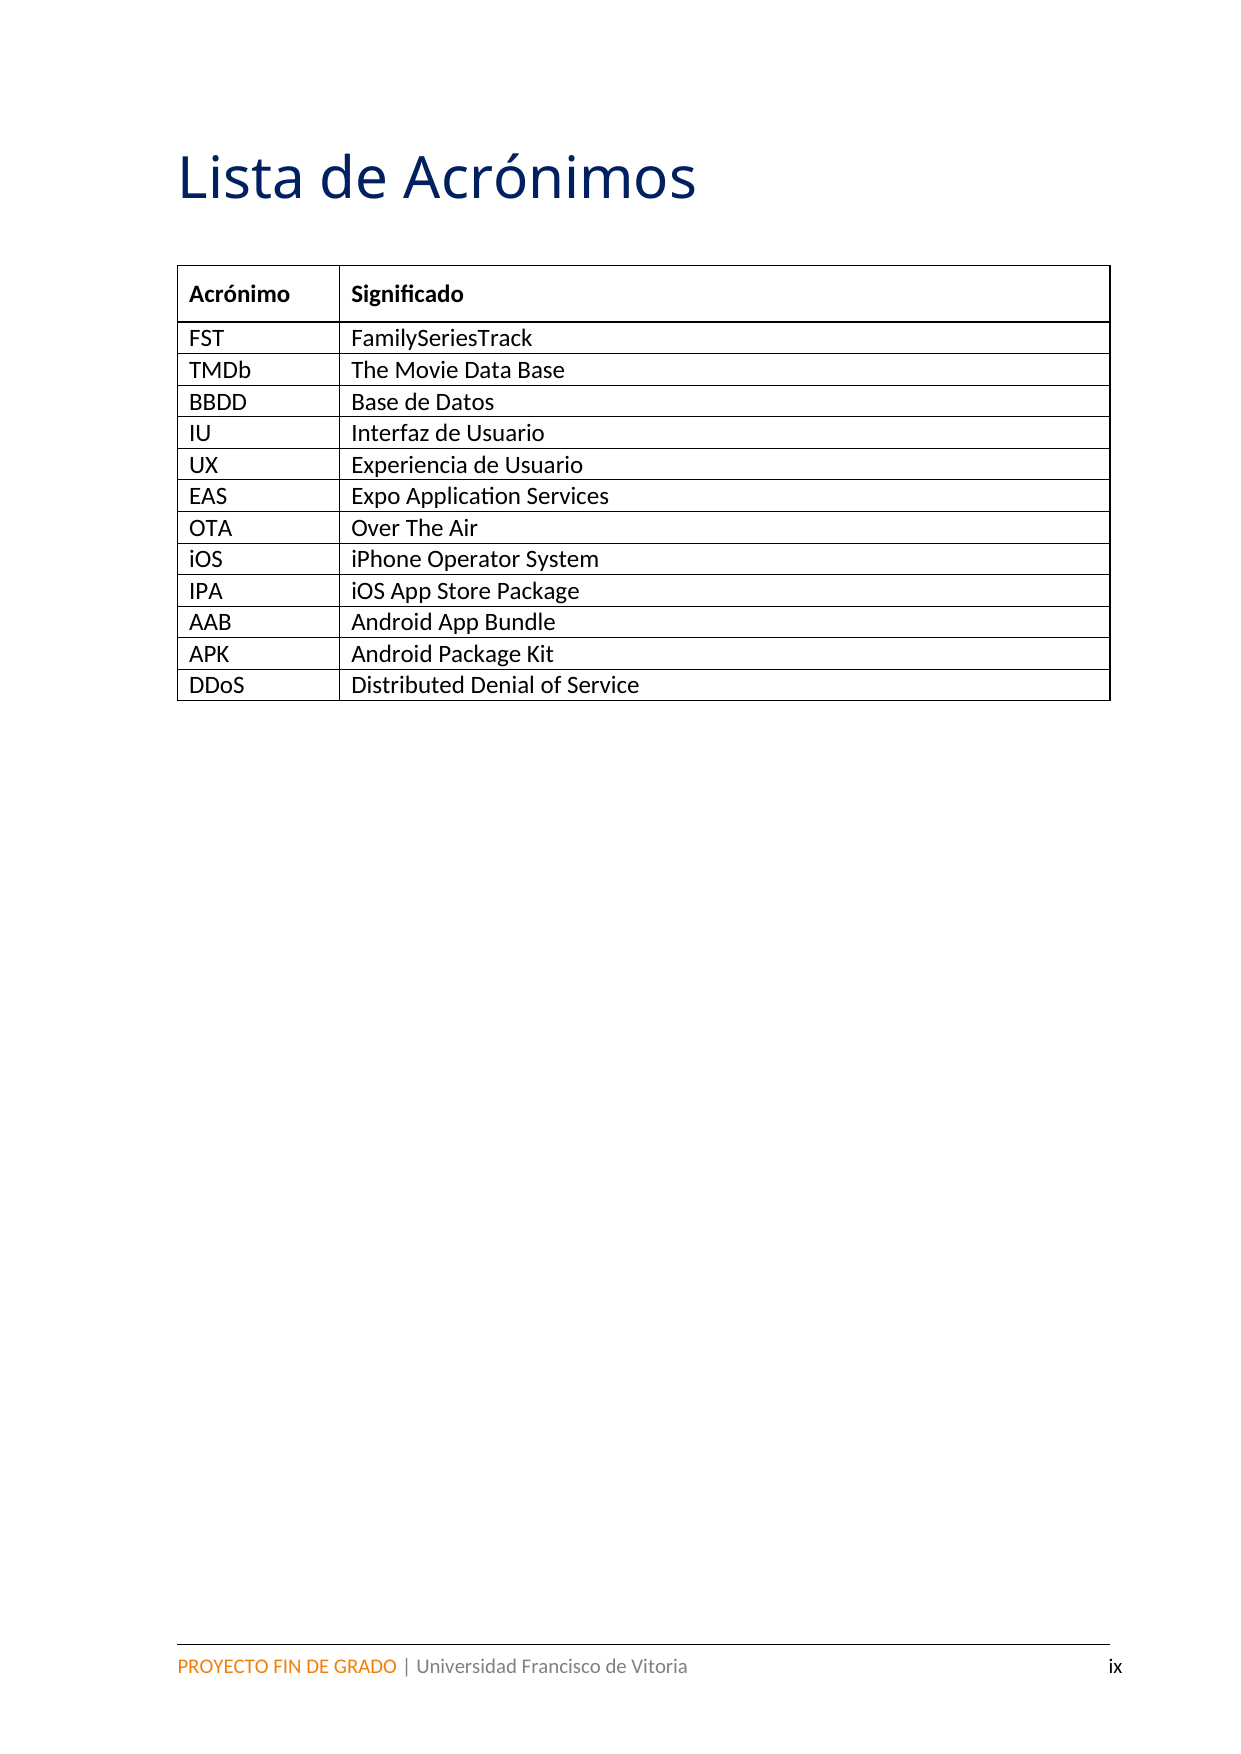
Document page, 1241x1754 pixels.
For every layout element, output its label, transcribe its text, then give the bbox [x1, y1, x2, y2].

table_cell Android Package Kit [340, 638, 1109, 669]
table_cell BBDD [178, 386, 339, 416]
table_cell FamilySeriesTrack [340, 323, 1109, 353]
table_cell OTA [178, 512, 339, 542]
table_cell Interfaz de Usuario [340, 417, 1109, 448]
table_header Acrónimo [178, 266, 339, 321]
table_cell IU [178, 417, 339, 448]
table_cell Distributed Denial of Service [340, 670, 1109, 700]
table_cell TMDb [178, 354, 339, 384]
table_cell Base de Datos [340, 386, 1109, 416]
table_cell iPhone Operator System [340, 544, 1109, 574]
title Lista de Acrónimos [177, 136, 1110, 215]
table_cell Android App Bundle [340, 607, 1109, 637]
table_cell iOS [178, 544, 339, 574]
table_cell UX [178, 449, 339, 479]
table_cell Expo Application Services [340, 480, 1109, 511]
table_cell Over The Air [340, 512, 1109, 542]
table_cell iOS App Store Package [340, 575, 1109, 606]
table_cell EAS [178, 480, 339, 511]
table_cell FST [178, 323, 339, 353]
table_cell The Movie Data Base [340, 354, 1109, 384]
table_header Significado [340, 266, 1109, 321]
table_cell DDoS [178, 670, 339, 700]
table_cell Experiencia de Usuario [340, 449, 1109, 479]
table_cell APK [178, 638, 339, 669]
table_cell IPA [178, 575, 339, 606]
table_cell AAB [178, 607, 339, 637]
